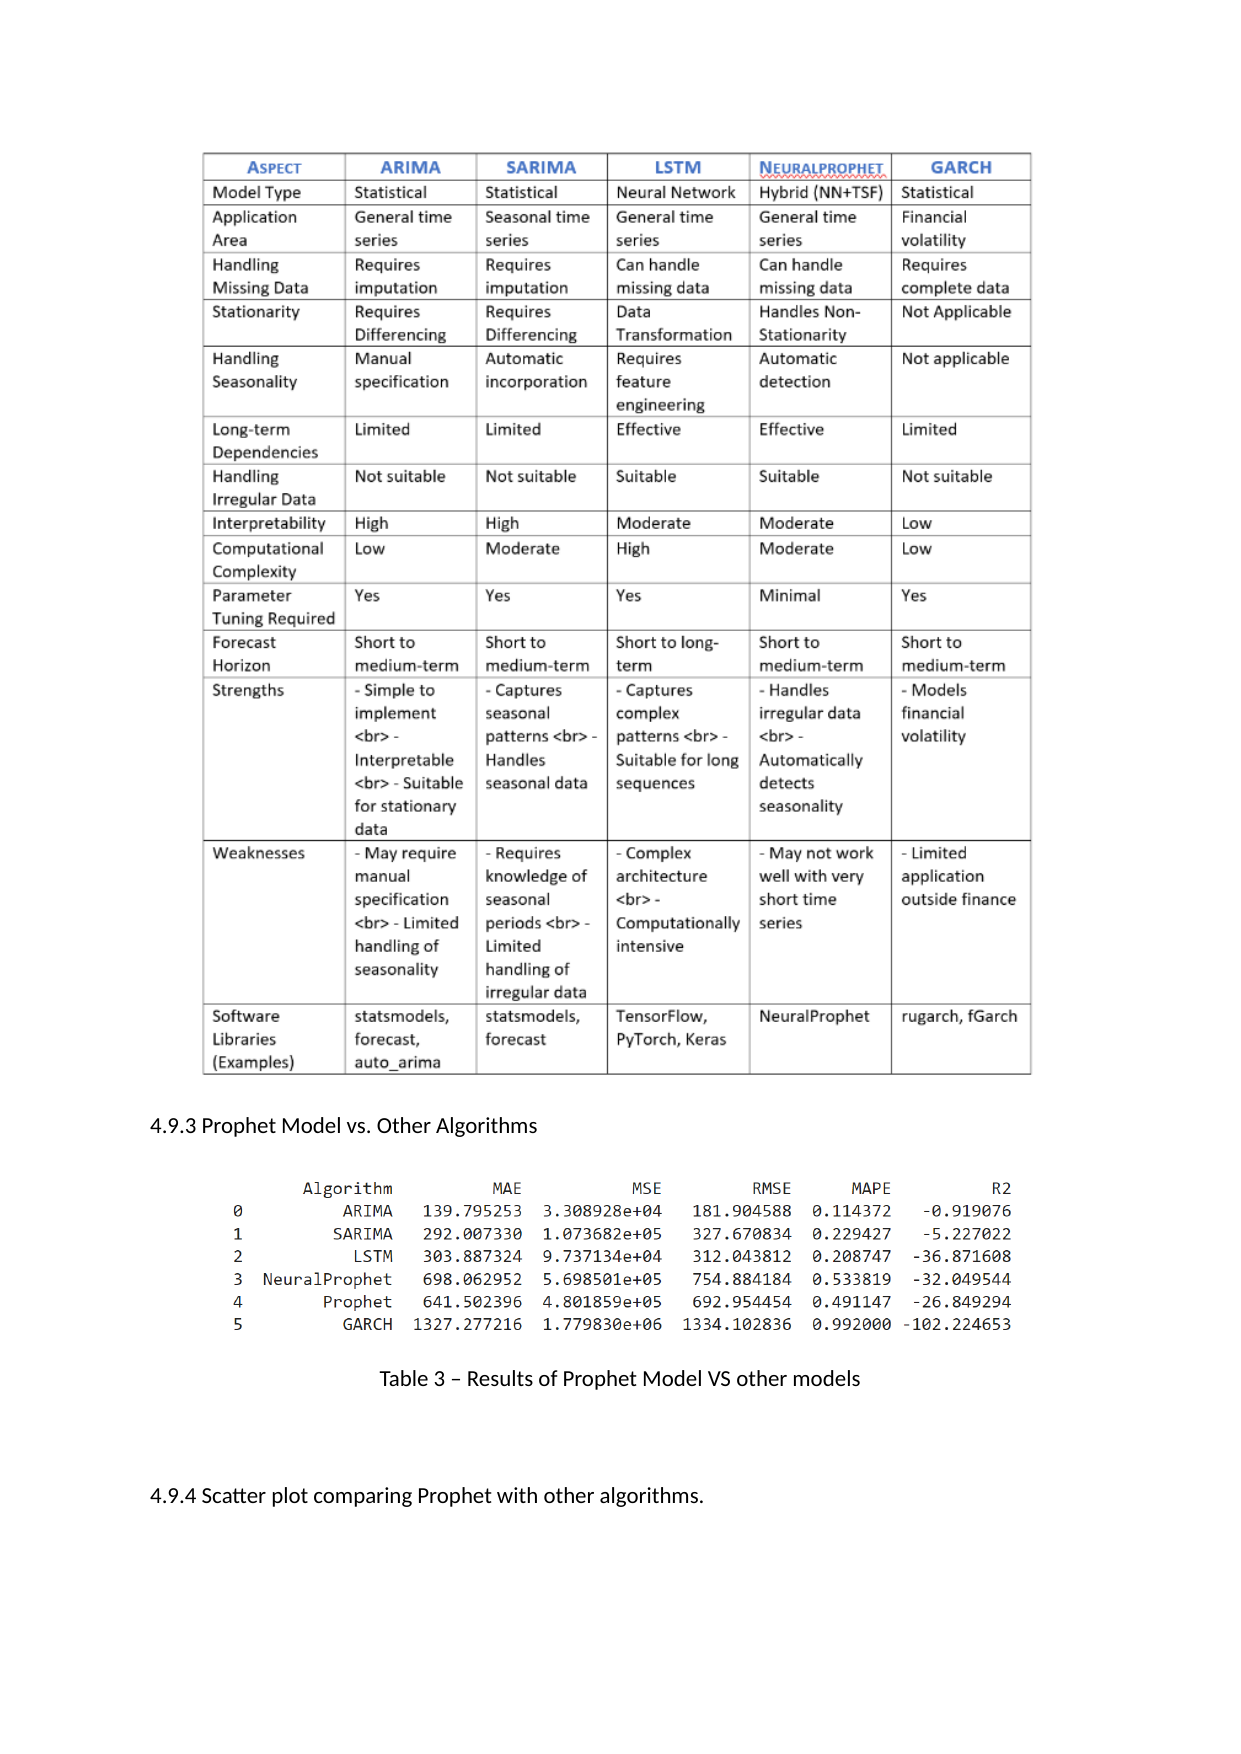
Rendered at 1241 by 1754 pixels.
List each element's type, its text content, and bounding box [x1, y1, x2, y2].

picture [225, 1169, 1015, 1334]
text 4.9.3 Prophet Model vs. Other Algorithms [150, 1111, 1090, 1139]
text Table 3 – Results of Prophet Model VS other models [150, 1364, 1090, 1392]
picture [200, 150, 1040, 1081]
text 4.9.4 Scatter plot comparing Prophet with other algorithms. [150, 1481, 1090, 1509]
